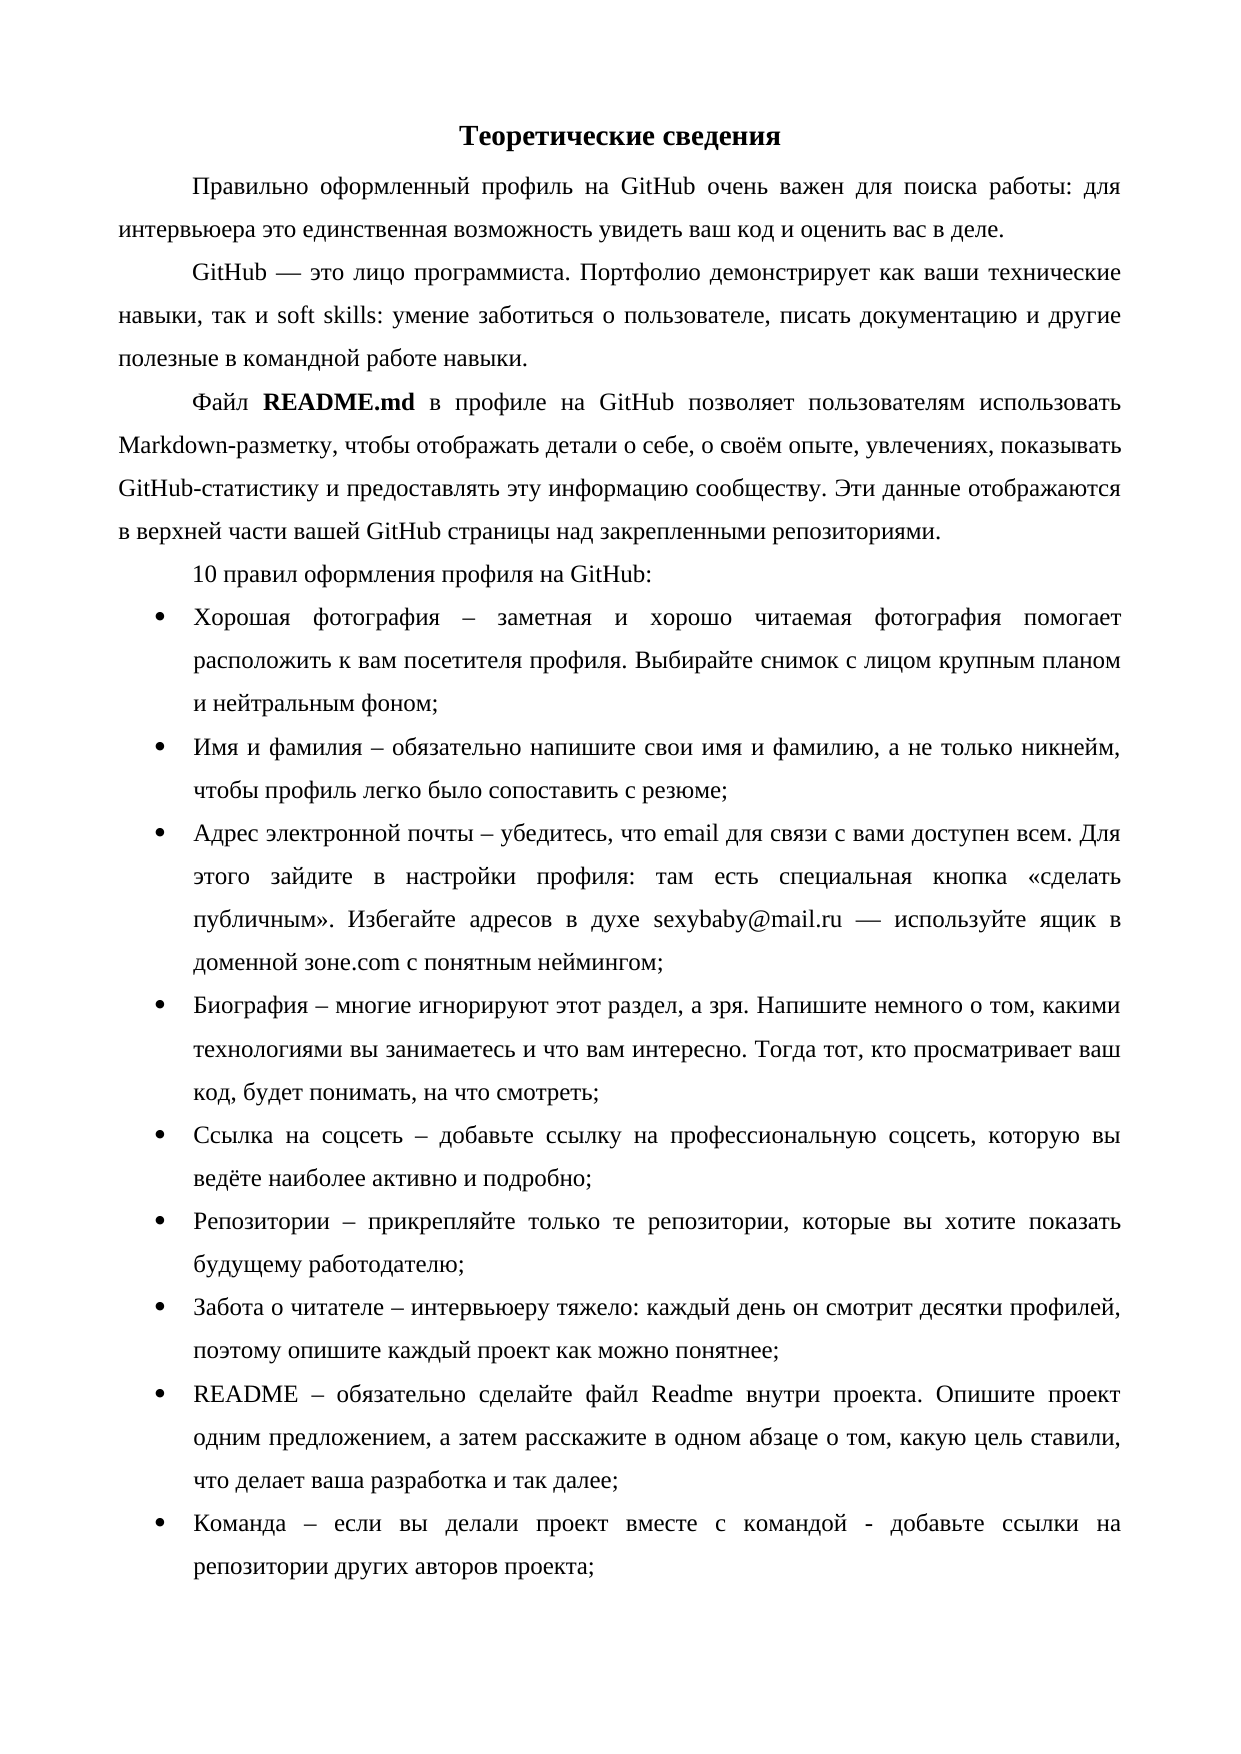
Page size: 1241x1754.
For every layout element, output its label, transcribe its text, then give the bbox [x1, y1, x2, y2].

list Репозитории – прикрепляйте только те репозитории, которые вы хотите показать будущему работодателю; [156, 1206, 1122, 1278]
text Теоретические сведения [118, 118, 1122, 152]
text 10 правил оформления профиля на GitHub: [118, 559, 1122, 588]
list Биография – многие игнорируют этот раздел, а зря. Напишите немного о том, какими технологиями вы занимаетесь и что вам интересно. Тогда тот, кто просматривает ваш код, будет понимать, на что смотреть; [156, 991, 1122, 1106]
text GitHub — это лицо программиста. Портфолио демонстрирует как ваши технические навыки, так и soft skills: умение заботиться о пользователе, писать документацию и другие полезные в командной работе навыки. [118, 257, 1122, 372]
list Имя и фамилия – обязательно напишите свои имя и фамилию, а не только никнейм, чтобы профиль легко было сопоставить с резюме; [156, 732, 1122, 803]
list README – обязательно сделайте файл Readme внутри проекта. Опишите проект одним предложением, а затем расскажите в одном абзаце о том, какую цель ставили, что делает ваша разработка и так далее; [156, 1379, 1122, 1494]
list Команда – если вы делали проект вместе с командой - добавьте ссылки на репозитории других авторов проекта; [156, 1508, 1122, 1580]
list Ссылка на соцсеть – добавьте ссылку на профессиональную соцсеть, которую вы ведёте наиболее активно и подробно; [156, 1120, 1122, 1192]
list Адрес электронной почты – убедитесь, что email для связи с вами доступен всем. Для этого зайдите в настройки профиля: там есть специальная кнопка «сделать публичным». Избегайте адресов в духе sexybaby@mail.ru — используйте ящик в доменной зоне.com с понятным неймингом; [156, 818, 1122, 976]
list Забота о читателе – интервьюеру тяжело: каждый день он смотрит десятки профилей, поэтому опишите каждый проект как можно понятнее; [156, 1292, 1122, 1364]
list Хорошая фотография – заметная и хорошо читаемая фотография помогает расположить к вам посетителя профиля. Выбирайте снимок с лицом крупным планом и нейтральным фоном; [156, 602, 1122, 717]
text Файл README.md в профиле на GitHub позволяет пользователям использовать Markdown-разметку, чтобы отображать детали о себе, о своём опыте, увлечениях, показывать GitHub-статистику и предоставлять эту информацию сообществу. Эти данные отображаются в верхней части вашей GitHub страницы над закрепленными репозиториями. [118, 387, 1122, 545]
text Правильно оформленный профиль на GitHub очень важен для поиска работы: для интервьюера это единственная возможность увидеть ваш код и оценить вас в деле. [118, 171, 1122, 243]
